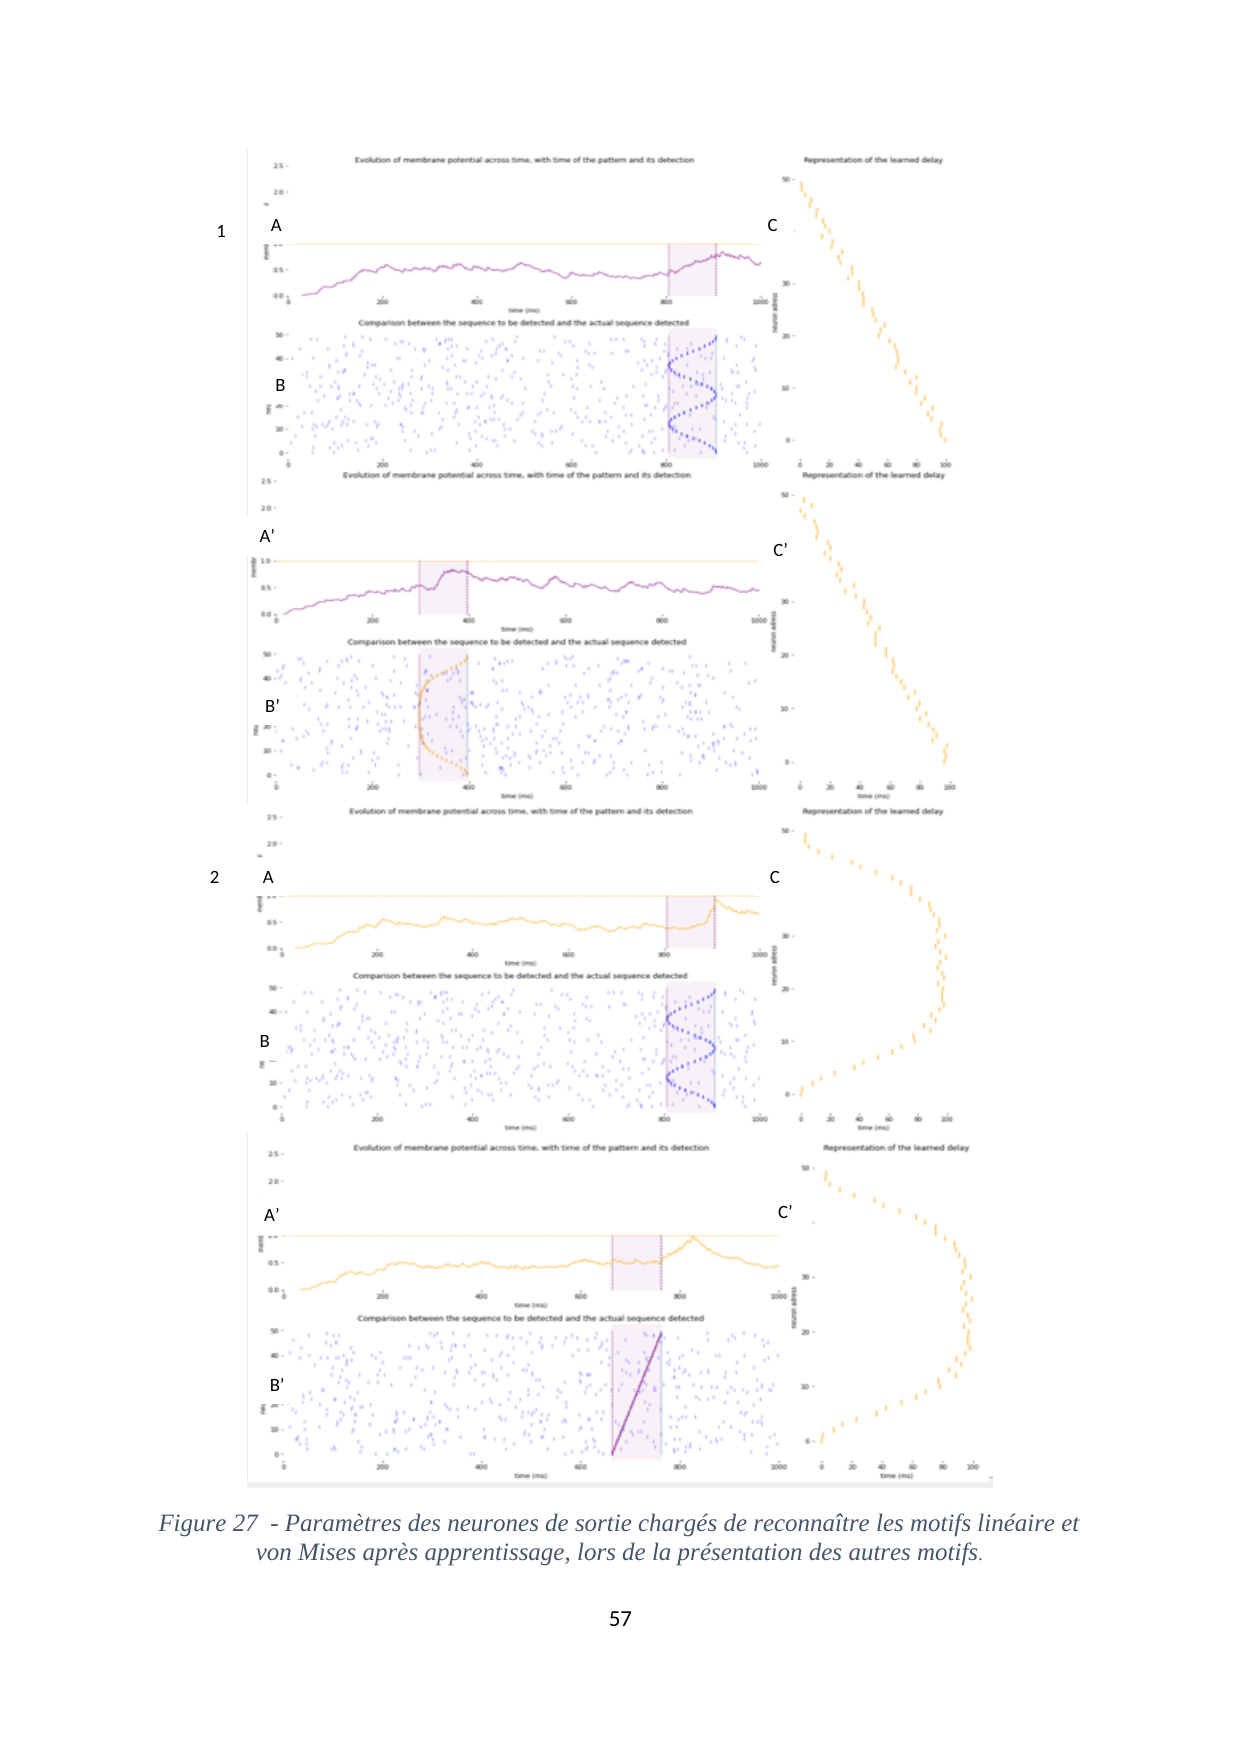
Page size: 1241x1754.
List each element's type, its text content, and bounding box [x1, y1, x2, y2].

text Figure - Paramètres des neurones de sortie chargés de reconnaître les motifs linéaire et von Mises après apprentissage, lors de la présentation des autres motifs. [150, 1508, 1090, 1566]
picture [247, 150, 994, 1488]
